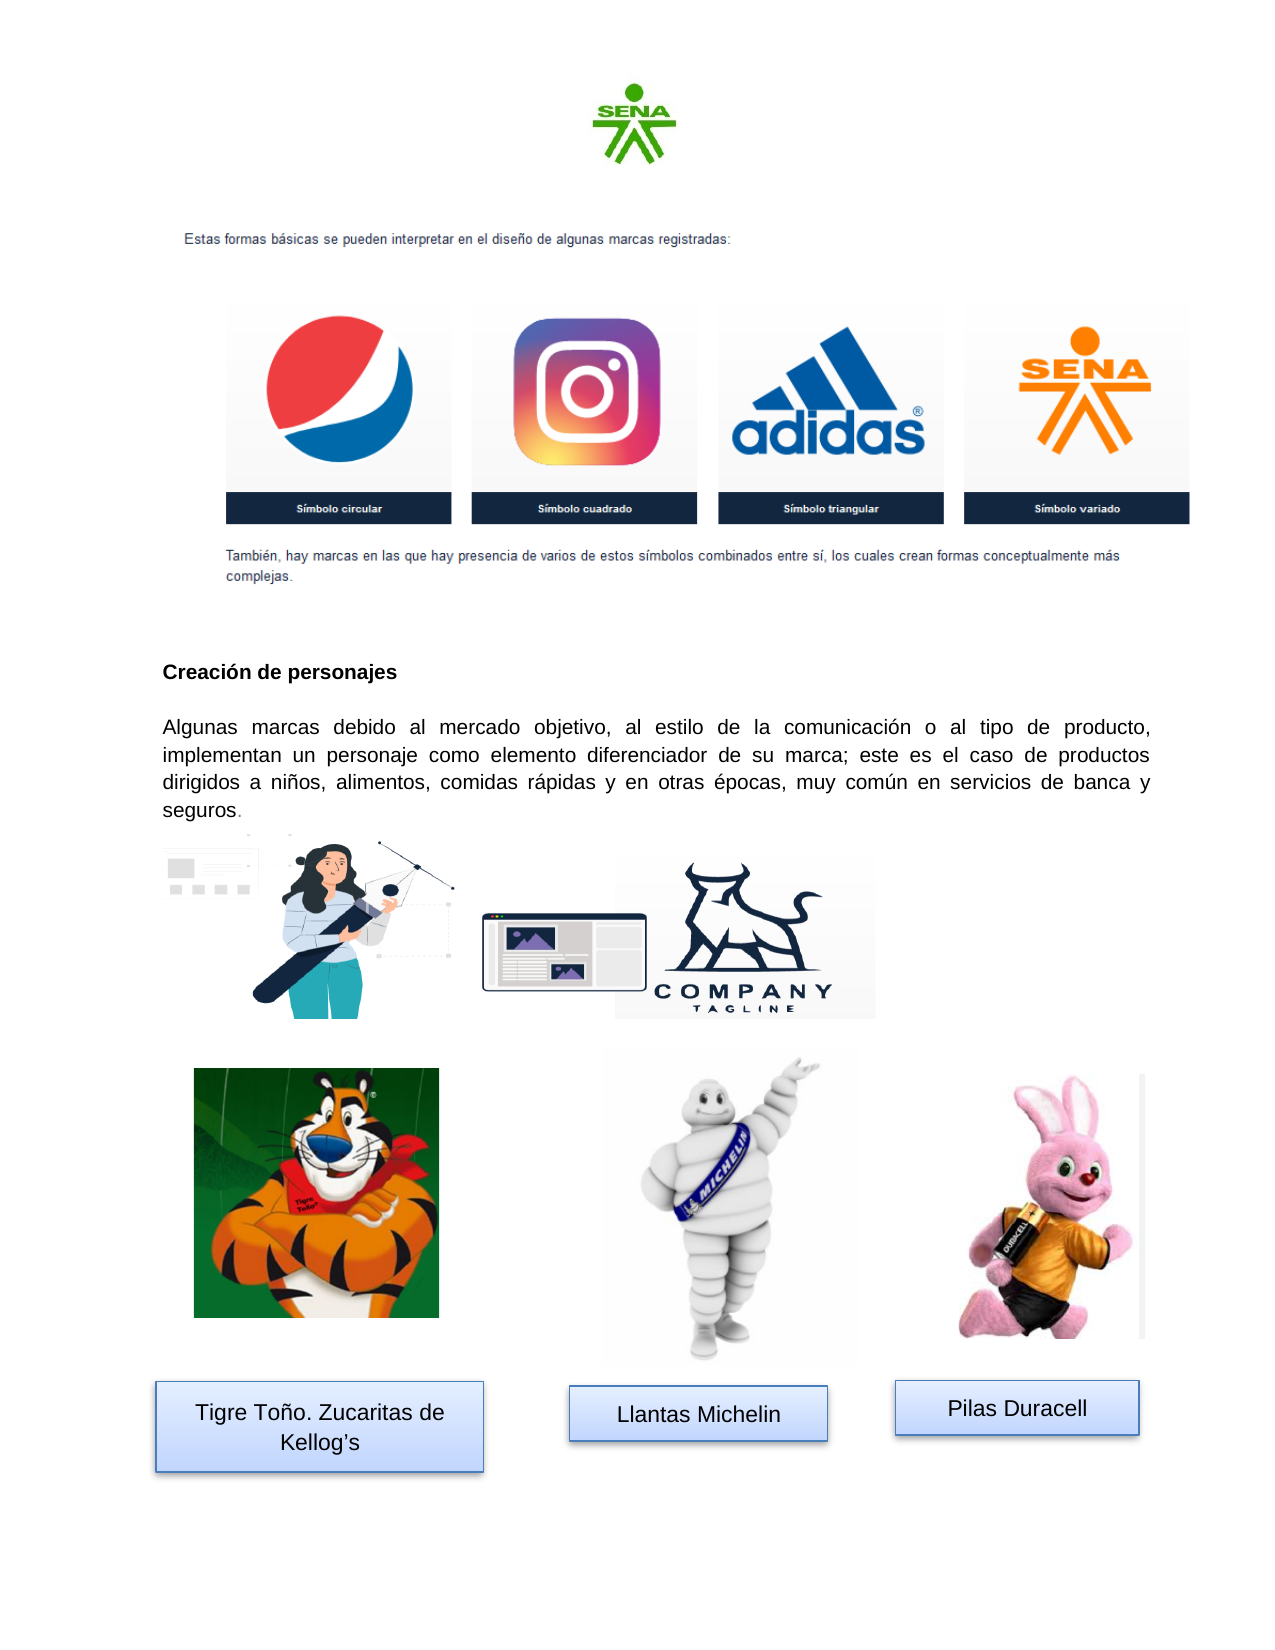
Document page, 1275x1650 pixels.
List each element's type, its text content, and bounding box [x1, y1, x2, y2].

picture [162, 825, 876, 1019]
picture [192, 1068, 439, 1316]
picture [957, 1074, 1145, 1338]
picture [588, 75, 682, 174]
text Creación de personajes [162, 660, 1152, 684]
text Algunas marcas debido al mercado objetivo, al estilo de la comunicación o al tipo de producto, implementan un personaje como elemento diferenciador de su marca; este es el caso de productos dirigidos a niños, alimentos, comidas rápidas y en otras épocas, muy común en servicios de banca y seguros. [162, 715, 1152, 822]
picture [601, 1048, 858, 1364]
picture [162, 200, 1197, 629]
